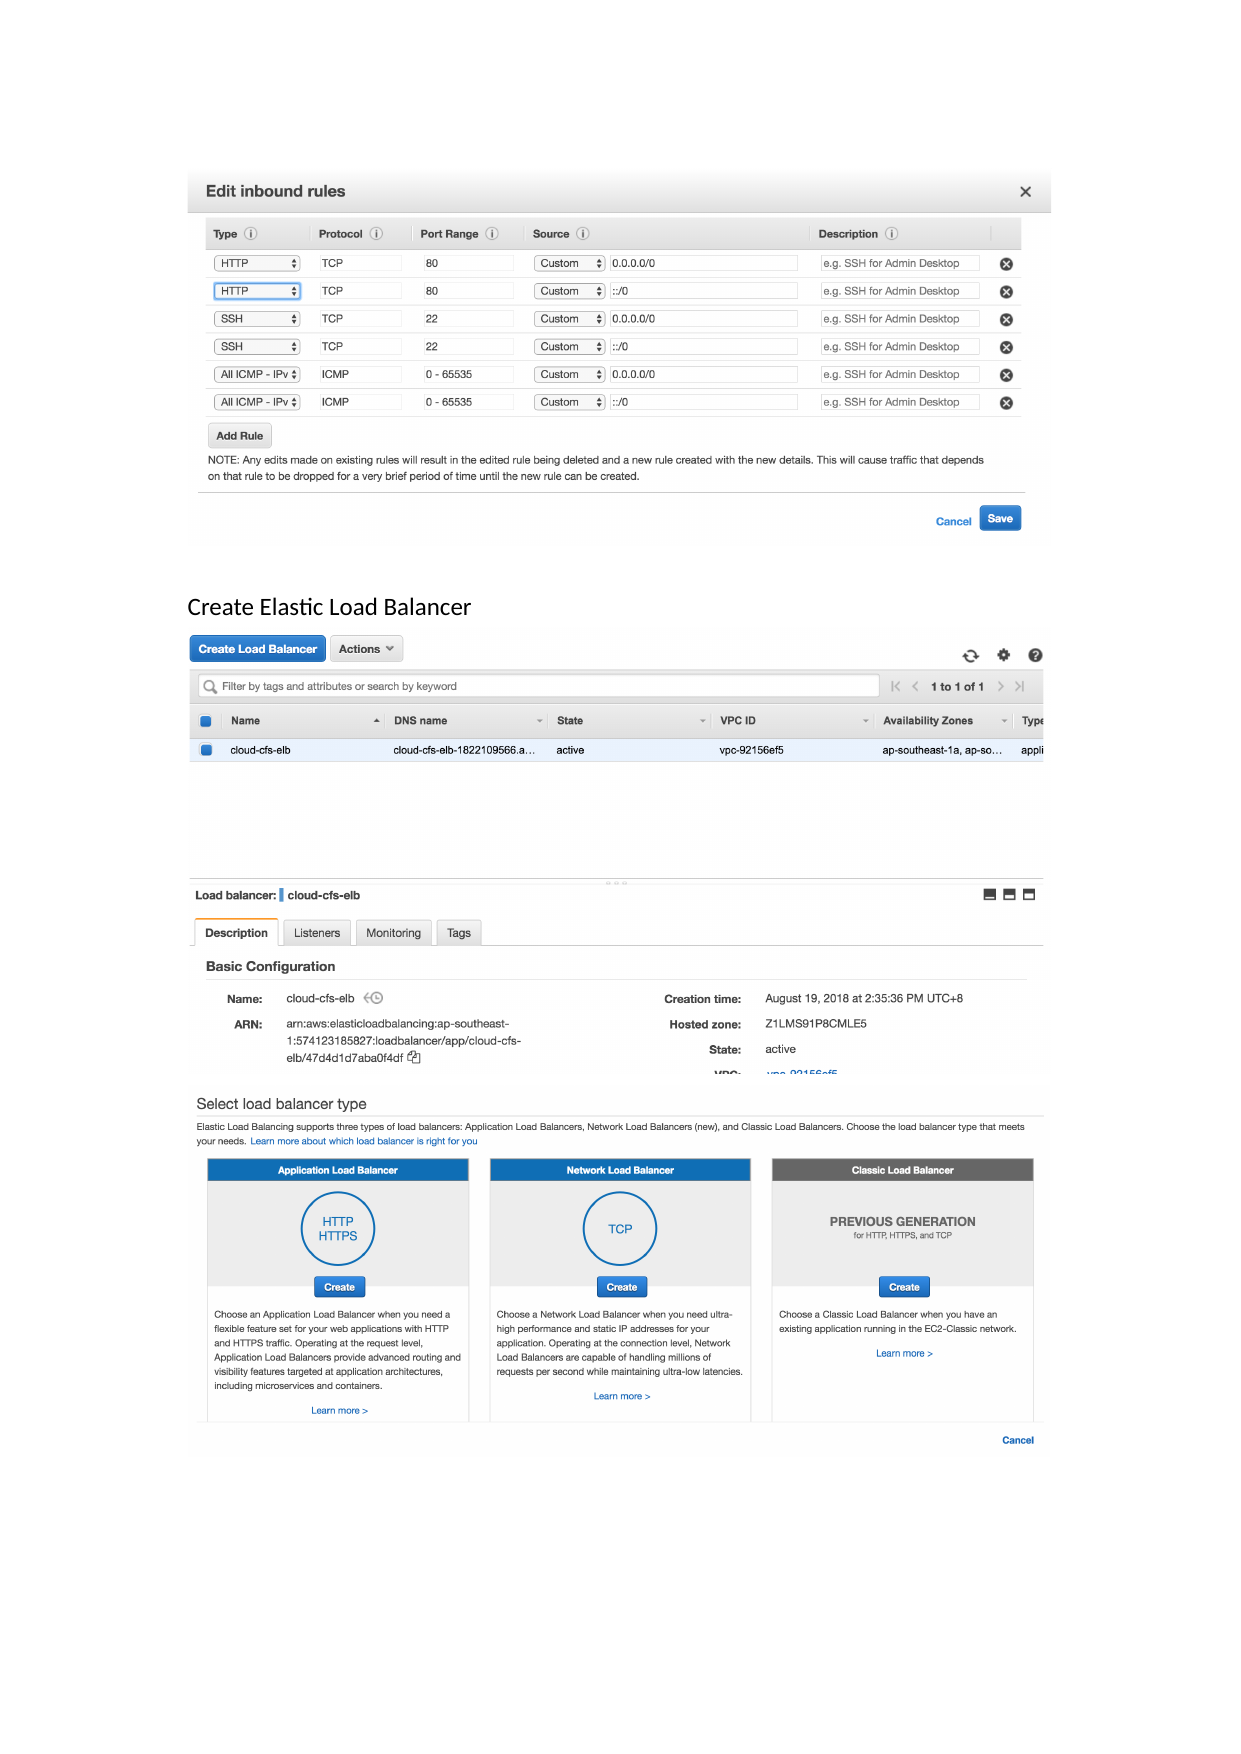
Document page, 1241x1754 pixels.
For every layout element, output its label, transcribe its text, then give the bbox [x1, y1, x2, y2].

picture [187, 627, 1052, 1074]
text Create Elastic Load Balancer [187, 585, 1053, 627]
picture [187, 168, 1052, 546]
picture [187, 1085, 1050, 1457]
